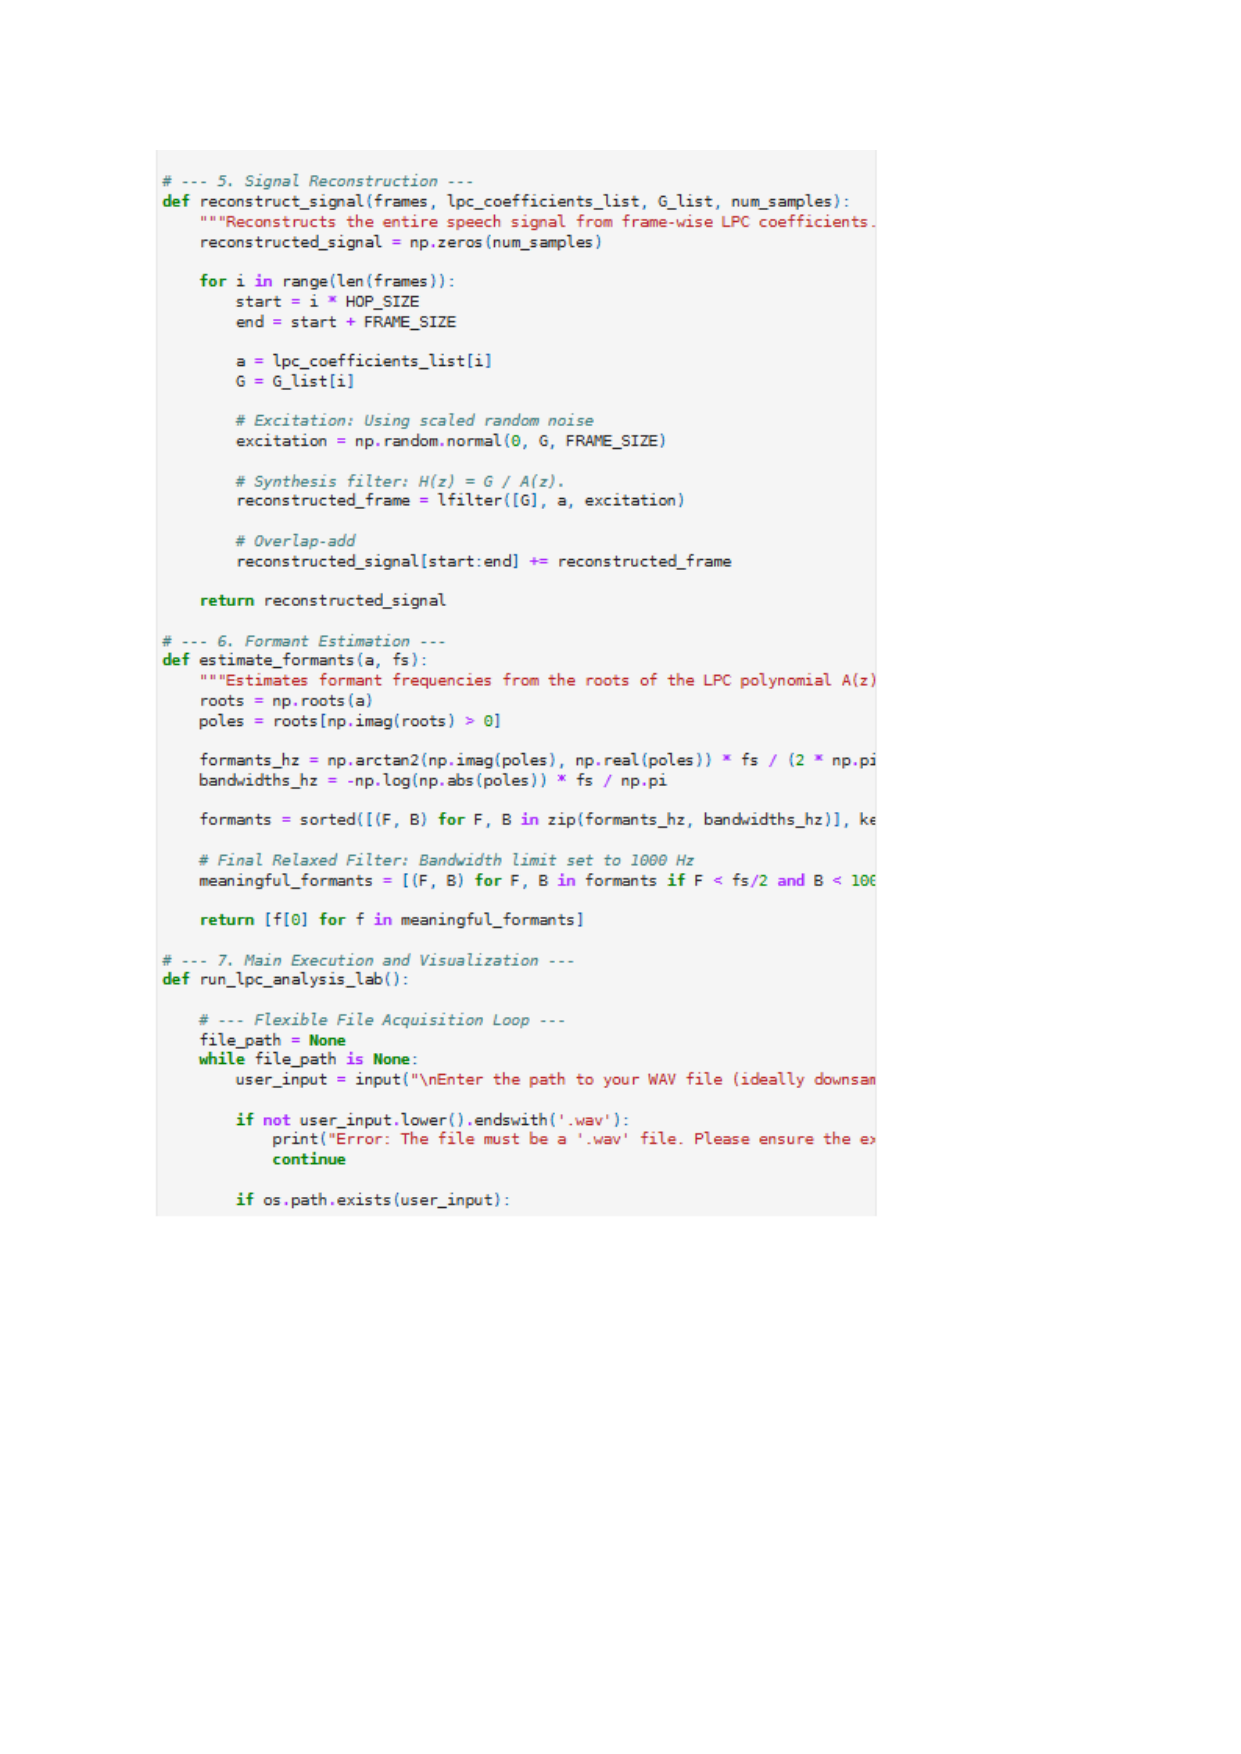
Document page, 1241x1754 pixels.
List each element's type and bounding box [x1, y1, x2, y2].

picture [150, 150, 888, 1232]
